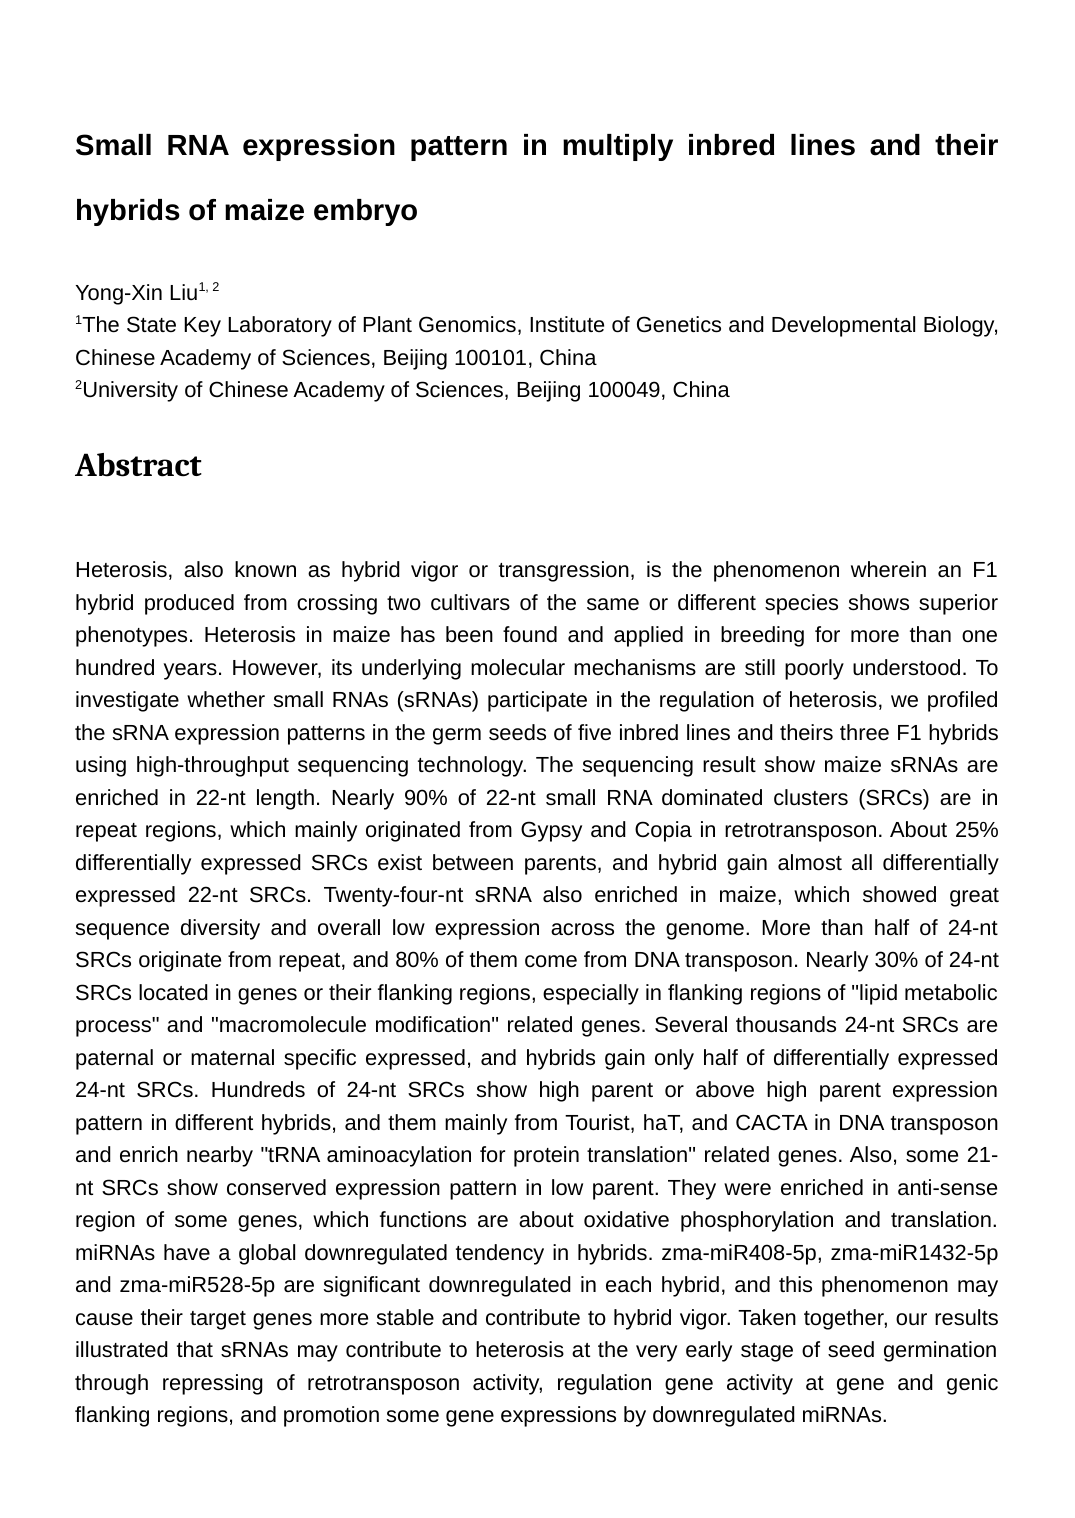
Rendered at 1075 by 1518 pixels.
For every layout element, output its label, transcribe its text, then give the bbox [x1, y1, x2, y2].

text 2University of Chinese Academy of Sciences, Beijing 100049, China [75, 374, 1000, 406]
text 1The State Key Laboratory of Plant Genomics, Institute of Genetics and Developmental Biology, Chinese Academy of Sciences, Beijing 100101, China [75, 309, 1000, 374]
subtitle Small RNA expression pattern in multiply inbred lines and their hybrids of maize embryo [75, 112, 1000, 242]
text Heterosis, also known as hybrid vigor or transgression, is the phenomenon wherein an F1 hybrid produced from crossing two cultivars of the same or different species shows superior phenotypes. Heterosis in maize has been found and applied in breeding for more than one hundred years. However, its underlying molecular mechanisms are still poorly understood. To investigate whether small RNAs (sRNAs) participate in the regulation of heterosis, we profiled the sRNA expression patterns in the germ seeds of five inbred lines and theirs three F1 hybrids using high-throughput sequencing technology. The sequencing result show maize sRNAs are enriched in 22-nt length. Nearly 90% of 22-nt small RNA dominated clusters (SRCs) are in repeat regions, which mainly originated from Gypsy and Copia in retrotransposon. About 25% differentially expressed SRCs exist between parents, and hybrid gain almost all differentially expressed 22-nt SRCs. Twenty-four-nt sRNA also enriched in maize, which showed great sequence diversity and overall low expression across the genome. More than half of 24-nt SRCs originate from repeat, and 80% of them come from DNA transposon. Nearly 30% of 24-nt SRCs located in genes or their flanking regions, especially in flanking regions of "lipid metabolic process" and "macromolecule modification" related genes. Several thousands 24-nt SRCs are paternal or maternal specific expressed, and hybrids gain only half of differentially expressed 24-nt SRCs. Hundreds of 24-nt SRCs show high parent or above high parent expression pattern in different hybrids, and them mainly from Tourist, haT, and CACTA in DNA transposon and enrich nearby "tRNA aminoacylation for protein translation" related genes. Also, some 21-nt SRCs show conserved expression pattern in low parent. They were enriched in anti-sense region of some genes, which functions are about oxidative phosphorylation and translation. miRNAs have a global downregulated tendency in hybrids. zma-miR408-5p, zma-miR1432-5p and zma-miR528-5p are significant downregulated in each hybrid, and this phenomenon may cause their target genes more stable and contribute to hybrid vigor. Taken together, our results illustrated that sRNAs may contribute to heterosis at the very early stage of seed germination through repressing of retrotransposon activity, regulation gene activity at gene and genic flanking regions, and promotion some gene expressions by downregulated miRNAs. [75, 553, 1000, 1431]
subtitle Abstract [75, 433, 1000, 498]
text Yong-Xin Liu1, 2 [75, 276, 1000, 309]
